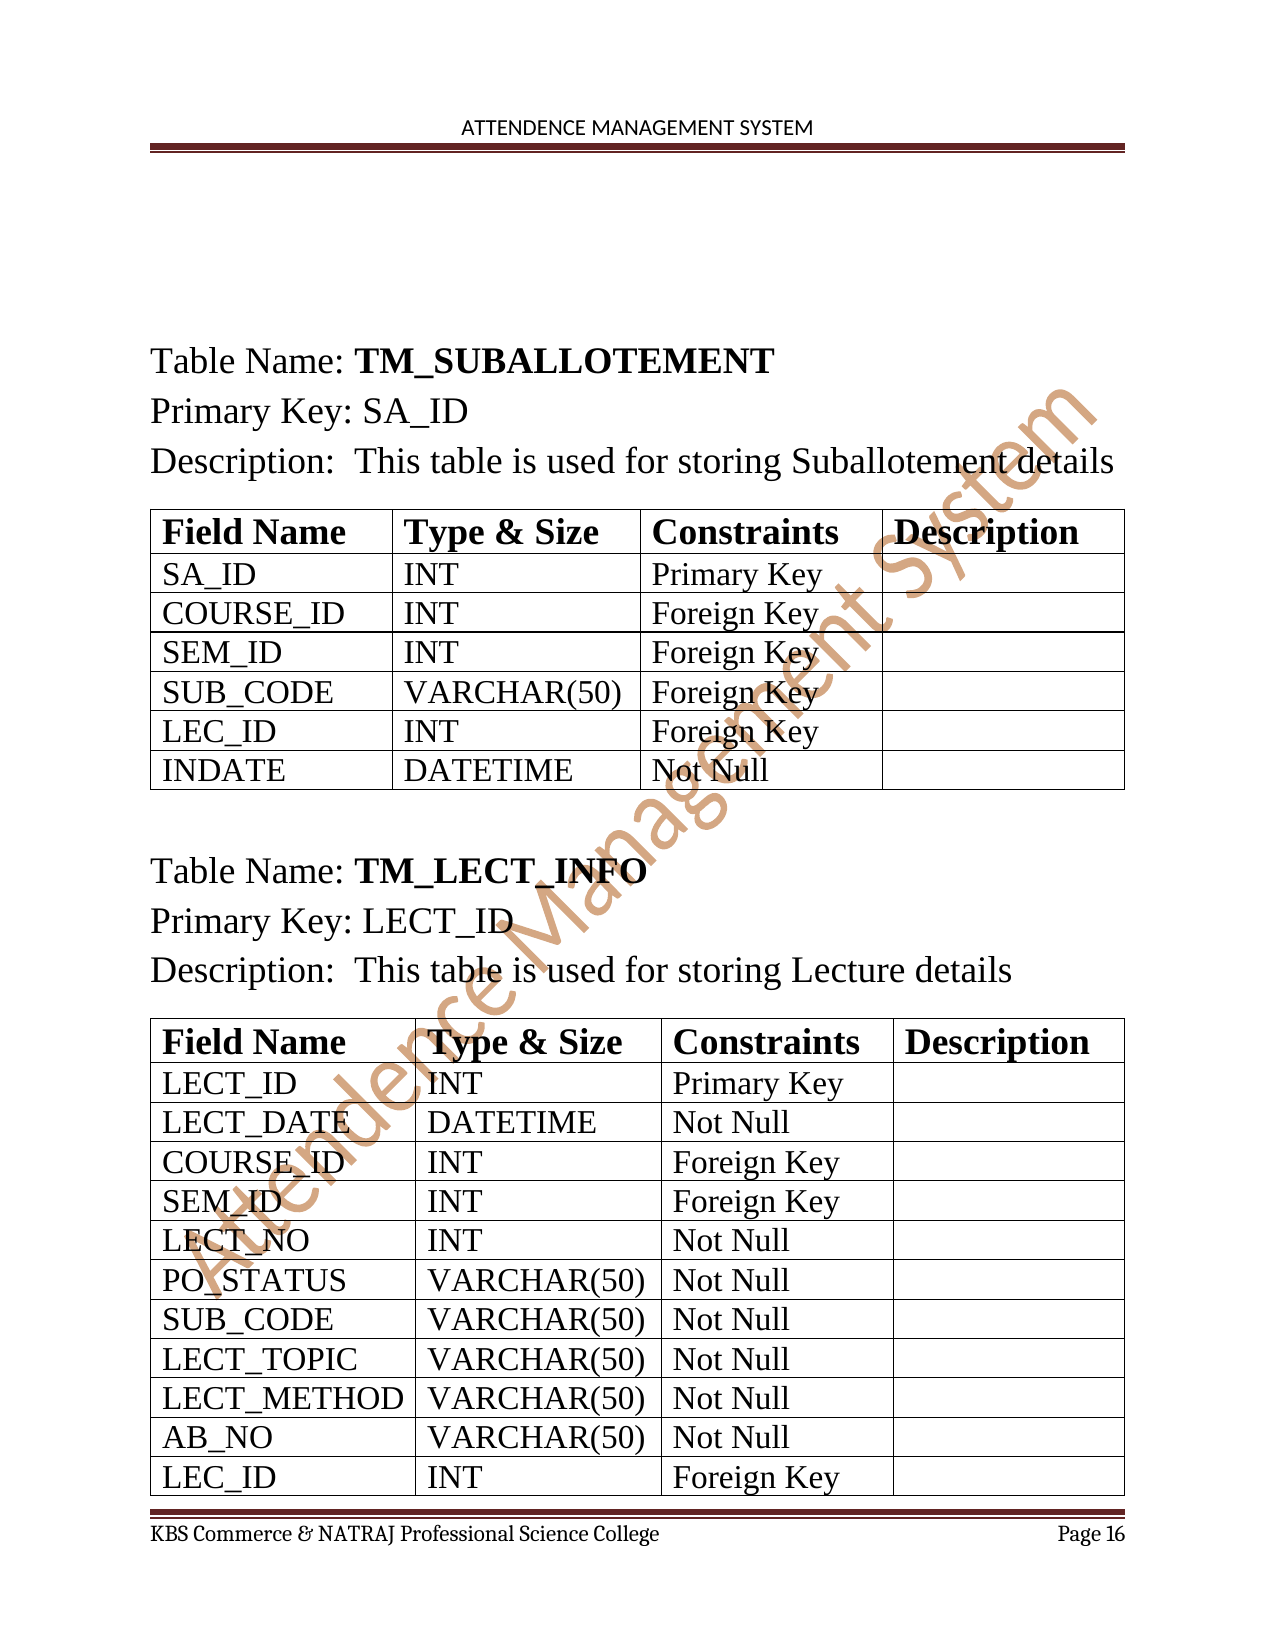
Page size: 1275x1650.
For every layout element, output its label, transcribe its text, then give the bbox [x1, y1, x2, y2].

table_cell INT [416, 1221, 661, 1259]
table_cell Not Null [662, 1103, 893, 1141]
table_cell Not Null [641, 751, 882, 789]
table_cell Foreign Key [662, 1142, 893, 1180]
table_cell LEC_ID [151, 711, 392, 749]
table_header Type & Size [416, 1019, 661, 1062]
table_cell LECT_ID [151, 1063, 415, 1102]
table_cell INT [416, 1142, 661, 1180]
table_cell VARCHAR(50) [416, 1378, 661, 1417]
table_cell INT [393, 554, 640, 592]
table_cell AB_NO [151, 1418, 415, 1456]
table_cell VARCHAR(50) [416, 1339, 661, 1377]
table_header Constraints [662, 1019, 893, 1062]
text Table Name: TM_SUBALLOTEMENT [150, 339, 1125, 382]
table_cell Not Null [662, 1260, 893, 1298]
table_cell Foreign Key [662, 1457, 893, 1495]
table_cell INDATE [151, 751, 392, 789]
table_header Description [883, 510, 1124, 553]
table_cell [883, 554, 1124, 592]
table_cell [883, 751, 1124, 789]
table_header Type & Size [393, 510, 640, 553]
text Table Name: TM_LECT_INFO [150, 848, 1125, 892]
table_cell PO_STATUS [151, 1260, 415, 1298]
table_cell [883, 593, 1124, 631]
table_cell SEM_ID [151, 633, 392, 671]
table_header Description [894, 1019, 1124, 1062]
table_cell Foreign Key [641, 672, 882, 710]
table_header Field Name [151, 510, 392, 553]
table_cell VARCHAR(50) [416, 1300, 661, 1338]
table_cell COURSE_ID [151, 1142, 415, 1180]
table_cell DATETIME [416, 1103, 661, 1141]
text Primary Key: SA_ID [150, 388, 1125, 432]
table_cell [894, 1103, 1124, 1141]
table_cell Primary Key [662, 1063, 893, 1102]
table_cell [894, 1181, 1124, 1220]
table_cell LECT_DATE [151, 1103, 415, 1141]
table_cell COURSE_ID [151, 593, 392, 631]
table_cell Not Null [662, 1418, 893, 1456]
table_cell LEC_ID [151, 1457, 415, 1495]
text Description: This table is used for storing Lecture details [150, 948, 1125, 991]
table_cell Not Null [662, 1221, 893, 1259]
table_cell INT [393, 593, 640, 631]
table_cell SEM_ID [151, 1181, 415, 1220]
table_cell Not Null [662, 1339, 893, 1377]
table_header Constraints [641, 510, 882, 553]
table_cell Not Null [662, 1300, 893, 1338]
table_cell [883, 711, 1124, 749]
table_cell SUB_CODE [151, 1300, 415, 1338]
table_header Field Name [151, 1019, 415, 1062]
table_cell SA_ID [151, 554, 392, 592]
table_cell VARCHAR(50) [393, 672, 640, 710]
table_cell Foreign Key [641, 711, 882, 749]
table_cell DATETIME [393, 751, 640, 789]
text Primary Key: LECT_ID [150, 898, 1125, 941]
table_cell [883, 672, 1124, 710]
table_cell [894, 1063, 1124, 1102]
table_cell Foreign Key [641, 593, 882, 631]
table_cell INT [393, 711, 640, 749]
table_cell SUB_CODE [151, 672, 392, 710]
table_cell LECT_METHOD [151, 1378, 415, 1417]
table_cell Primary Key [641, 554, 882, 592]
table_cell [894, 1142, 1124, 1180]
table_cell [894, 1300, 1124, 1338]
table_cell LECT_NO [151, 1221, 415, 1259]
table_cell Not Null [662, 1378, 893, 1417]
table_cell INT [416, 1181, 661, 1220]
table_cell Foreign Key [641, 633, 882, 671]
table_cell INT [416, 1457, 661, 1495]
table_cell [894, 1221, 1124, 1259]
table_cell INT [416, 1063, 661, 1102]
table_cell [894, 1418, 1124, 1456]
table_cell [883, 633, 1124, 671]
table_cell LECT_TOPIC [151, 1339, 415, 1377]
table_cell VARCHAR(50) [416, 1260, 661, 1298]
table_cell [894, 1457, 1124, 1495]
table_cell INT [393, 633, 640, 671]
table_cell [894, 1260, 1124, 1298]
text Description: This table is used for storing Suballotement details [150, 438, 1125, 481]
table_cell Foreign Key [662, 1181, 893, 1220]
table_cell VARCHAR(50) [416, 1418, 661, 1456]
table_cell [894, 1378, 1124, 1417]
table_cell [894, 1339, 1124, 1377]
